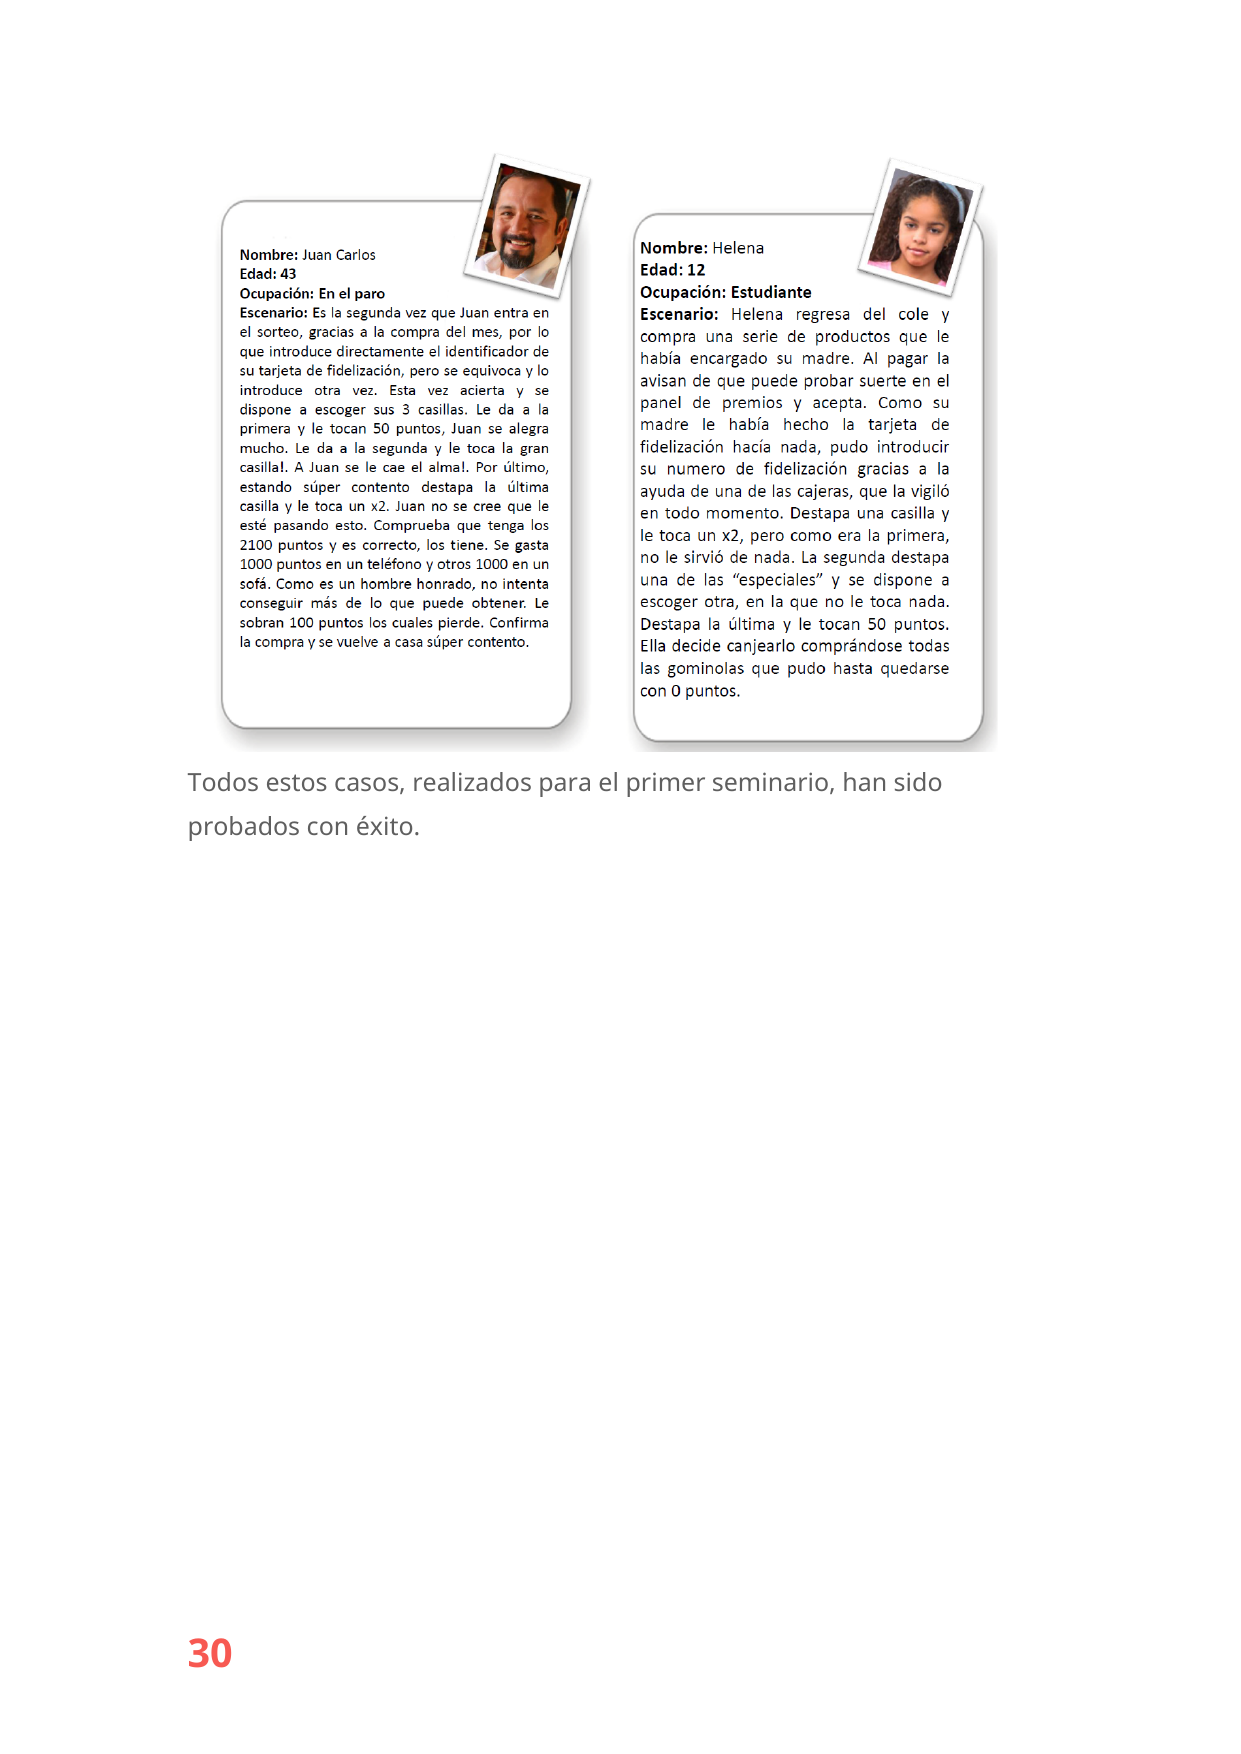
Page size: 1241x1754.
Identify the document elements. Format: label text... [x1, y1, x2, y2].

picture [187, 150, 998, 752]
text Todos estos casos, realizados para el primer seminario, han sido probados con éxito. [187, 764, 1053, 843]
